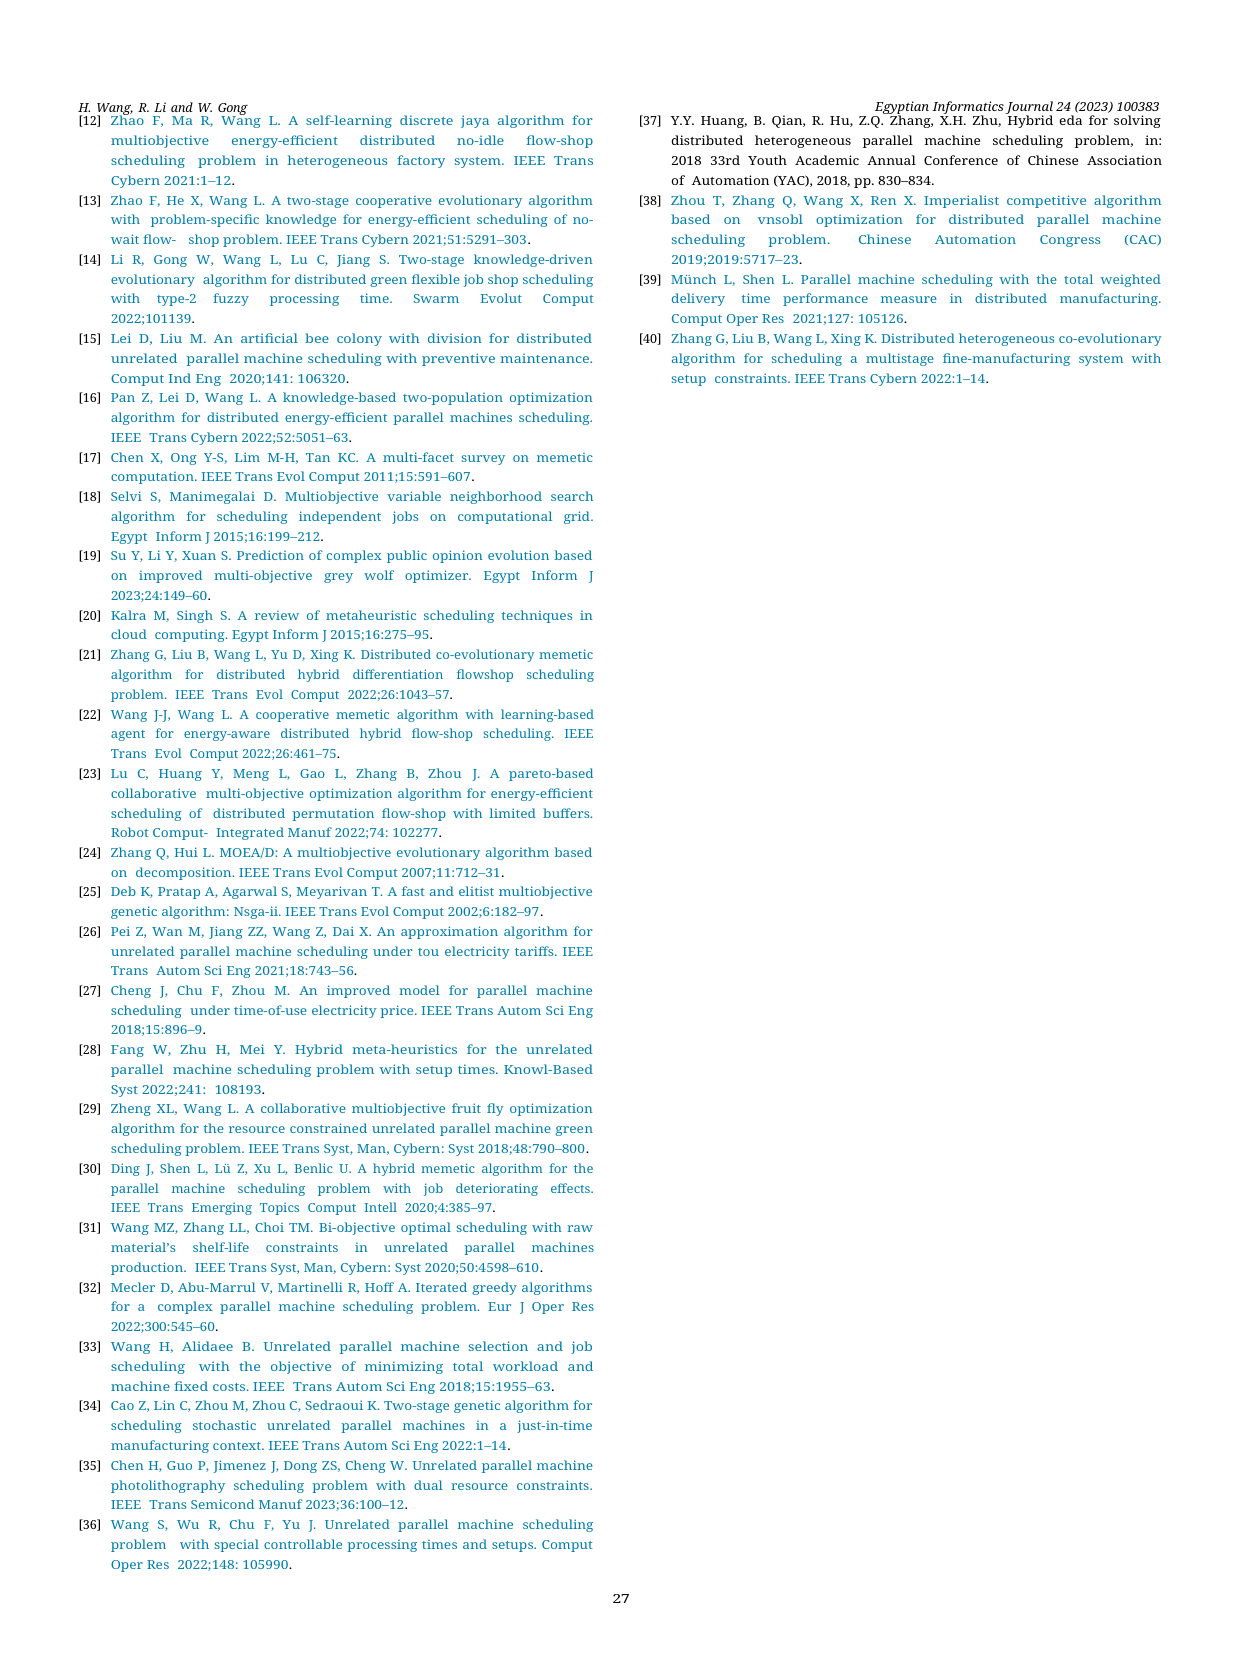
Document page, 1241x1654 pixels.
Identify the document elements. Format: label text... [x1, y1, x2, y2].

picture [307, 1466, 316, 1473]
picture [495, 1126, 505, 1131]
picture [110, 949, 116, 956]
picture [200, 1539, 206, 1547]
picture [395, 135, 401, 142]
picture [439, 1126, 445, 1134]
picture [346, 356, 352, 363]
list Su Y, Li Y, Xuan S. Prediction of complex public opinion evolution based on improved multi-objective grey wolf optimizer. Egypt Inform J 2023;24:149–60. [78, 547, 594, 604]
picture [110, 966, 118, 973]
picture [377, 828, 384, 835]
picture [221, 155, 227, 162]
picture [266, 1423, 272, 1430]
picture [161, 1480, 167, 1488]
picture [250, 1183, 257, 1193]
picture [493, 274, 499, 282]
picture [142, 1225, 148, 1232]
picture [315, 214, 320, 224]
picture [156, 968, 162, 975]
picture [437, 1203, 443, 1210]
picture [817, 374, 823, 381]
picture [541, 1304, 547, 1312]
picture [433, 711, 438, 719]
picture [188, 968, 198, 973]
picture [376, 791, 382, 798]
picture [394, 553, 400, 560]
picture [470, 948, 476, 956]
picture [208, 412, 213, 422]
picture [217, 296, 223, 303]
picture [495, 494, 501, 501]
picture [262, 1166, 269, 1173]
picture [328, 274, 334, 282]
picture [249, 415, 255, 422]
picture [341, 413, 347, 420]
picture [429, 1146, 438, 1151]
picture [387, 887, 393, 896]
picture [416, 1461, 422, 1470]
picture [189, 811, 195, 818]
picture [288, 1144, 296, 1151]
picture [228, 1263, 236, 1270]
picture [179, 1085, 185, 1092]
list Wang H, Alidaee B. Unrelated parallel machine selection and job scheduling with the objective of minimizing total workload and machine fixed costs. IEEE Trans Autom Sci Eng 2018;15:1955–63. [78, 1338, 594, 1395]
picture [288, 116, 294, 125]
picture [402, 1146, 409, 1156]
list Cao Z, Lin C, Zhou M, Zhou C, Sedraoui K. Two-stage genetic algorithm for scheduling stochastic unrelated parallel machines in a just-in-time manufacturing context. IEEE Trans Autom Sci Eng 2022:1–14. [78, 1397, 594, 1454]
picture [285, 453, 294, 460]
picture [162, 731, 168, 738]
picture [116, 1500, 122, 1507]
picture [128, 1483, 134, 1490]
picture [447, 296, 457, 301]
picture [233, 138, 245, 143]
picture [497, 948, 502, 956]
picture [219, 1403, 225, 1410]
picture [110, 356, 116, 363]
list Pei Z, Wan M, Jiang ZZ, Wang Z, Dai X. An approximation algorithm for unrelated parallel machine scheduling under tou electricity tariffs. IEEE Trans Autom Sci Eng 2021;18:743–56. [78, 923, 594, 979]
picture [523, 849, 528, 857]
picture [371, 1126, 377, 1133]
picture [854, 336, 860, 343]
picture [348, 1283, 354, 1290]
picture [327, 491, 333, 499]
picture [342, 214, 348, 222]
picture [179, 949, 185, 957]
list Münch L, Shen L. Parallel machine scheduling with the total weighted delivery time performance measure in distributed manufacturing. Comput Oper Res 2021;127: 105126. [638, 271, 1162, 327]
picture [327, 1483, 333, 1490]
picture [518, 1542, 524, 1550]
picture [326, 1520, 334, 1529]
picture [360, 650, 366, 657]
picture [127, 886, 133, 894]
picture [254, 257, 260, 264]
picture [280, 790, 287, 798]
picture [549, 1163, 560, 1171]
picture [154, 749, 161, 756]
picture [360, 260, 369, 267]
picture [533, 553, 539, 560]
picture [1151, 296, 1157, 303]
picture [155, 135, 161, 142]
picture [1060, 296, 1070, 301]
picture [414, 1441, 420, 1448]
picture [421, 572, 427, 580]
picture [141, 991, 150, 998]
picture [196, 1541, 201, 1549]
picture [213, 731, 220, 738]
picture [332, 652, 338, 659]
picture [171, 650, 177, 659]
picture [577, 454, 584, 462]
picture [537, 850, 547, 855]
picture [126, 277, 132, 284]
picture [557, 1183, 567, 1191]
picture [497, 1008, 503, 1015]
picture [110, 692, 116, 700]
picture [253, 514, 259, 521]
picture [243, 214, 251, 222]
picture [507, 1186, 513, 1193]
list Wang S, Wu R, Chu F, Yu J. Unrelated parallel machine scheduling problem with special controllable processing times and setups. Comput Oper Res 2022;148: 105990. [78, 1516, 594, 1573]
picture [430, 811, 436, 818]
picture [542, 946, 552, 954]
picture [325, 827, 331, 835]
picture [362, 198, 368, 205]
picture [271, 613, 278, 620]
picture [308, 1520, 312, 1532]
picture [282, 392, 296, 400]
list Zhou T, Zhang Q, Wang X, Ren X. Imperialist competitive algorithm based on vnsobl optimization for distributed parallel machine scheduling problem. Chinese Automation Congress (CAC) 2019;2019:5717–23. [638, 192, 1162, 268]
picture [503, 553, 509, 560]
picture [150, 791, 156, 798]
picture [259, 774, 268, 781]
picture [278, 552, 285, 560]
picture [1006, 277, 1012, 284]
picture [455, 1006, 463, 1013]
picture [212, 690, 225, 697]
picture [246, 1045, 252, 1052]
picture [415, 1125, 420, 1133]
picture [111, 573, 117, 580]
picture [186, 393, 192, 400]
picture [517, 1228, 526, 1235]
picture [343, 1441, 349, 1450]
list Cheng J, Chu F, Zhou M. An improved model for parallel machine scheduling under time-of-use electricity price. IEEE Trans Autom Sci Eng 2018;15:896–9. [78, 982, 594, 1038]
picture [508, 771, 514, 779]
picture [217, 669, 223, 677]
picture [264, 333, 272, 341]
picture [1097, 293, 1103, 301]
picture [166, 296, 174, 301]
picture [563, 1422, 569, 1430]
picture [514, 553, 520, 560]
picture [273, 868, 287, 875]
picture [306, 672, 313, 682]
picture [334, 1480, 340, 1488]
list Fang W, Zhu H, Mei Y. Hybrid meta-heuristics for the unrelated parallel machine scheduling problem with setup times. Knowl-Based Syst 2022;241: 108193. [78, 1041, 594, 1098]
picture [417, 1224, 424, 1232]
picture [184, 1304, 190, 1312]
picture [121, 1562, 126, 1570]
picture [805, 336, 811, 343]
picture [123, 1203, 130, 1210]
picture [165, 968, 171, 975]
picture [496, 1106, 503, 1116]
picture [521, 1008, 527, 1015]
picture [441, 1242, 446, 1252]
picture [454, 988, 460, 995]
picture [428, 690, 440, 696]
picture [521, 1423, 527, 1430]
picture [262, 138, 269, 148]
picture [308, 1441, 316, 1448]
picture [420, 888, 425, 896]
picture [255, 690, 262, 699]
picture [398, 255, 406, 262]
picture [472, 514, 482, 519]
picture [527, 652, 534, 662]
picture [267, 1106, 273, 1113]
picture [278, 669, 284, 677]
picture [984, 214, 990, 221]
picture [333, 927, 339, 934]
picture [437, 811, 443, 819]
picture [151, 669, 158, 677]
picture [157, 1482, 162, 1490]
picture [486, 1103, 492, 1111]
picture [155, 433, 163, 440]
picture [208, 1480, 214, 1488]
picture [424, 649, 430, 657]
picture [228, 652, 235, 659]
picture [396, 1166, 405, 1171]
picture [111, 393, 117, 400]
picture [149, 1364, 155, 1371]
picture [202, 158, 212, 163]
picture [713, 353, 719, 361]
picture [288, 572, 295, 580]
picture [578, 1163, 585, 1173]
picture [523, 254, 528, 264]
picture [220, 1361, 226, 1369]
picture [266, 1342, 273, 1351]
picture [237, 532, 243, 541]
picture [263, 1520, 270, 1527]
picture [343, 988, 349, 996]
picture [289, 1223, 297, 1230]
picture [277, 472, 283, 479]
picture [161, 1283, 167, 1290]
picture [405, 573, 411, 580]
picture [539, 770, 548, 778]
picture [239, 712, 245, 719]
picture [313, 669, 319, 676]
picture [758, 334, 765, 341]
picture [466, 1044, 472, 1052]
picture [216, 217, 222, 225]
list Lei D, Liu M. An artificial bee colony with division for distributed unrelated parallel machine scheduling with preventive maintenance. Comput Ind Eng 2020;141: 106320. [78, 330, 594, 387]
picture [325, 907, 333, 914]
picture [283, 749, 289, 758]
picture [393, 869, 398, 877]
picture [147, 671, 152, 679]
picture [110, 1186, 116, 1194]
picture [1093, 336, 1099, 343]
picture [556, 669, 562, 679]
picture [346, 276, 351, 284]
picture [528, 791, 535, 801]
picture [470, 1460, 475, 1470]
picture [372, 1163, 379, 1171]
picture [535, 491, 540, 501]
picture [372, 949, 378, 956]
picture [315, 811, 325, 816]
picture [184, 850, 190, 857]
picture [502, 949, 509, 959]
picture [151, 591, 158, 598]
picture [110, 1483, 116, 1491]
picture [410, 333, 416, 341]
picture [466, 1363, 475, 1369]
picture [529, 1008, 539, 1013]
picture [288, 474, 299, 481]
picture [305, 1301, 311, 1309]
picture [467, 235, 473, 244]
picture [523, 929, 529, 936]
picture [588, 709, 594, 719]
picture [567, 394, 574, 402]
picture [395, 649, 401, 656]
picture [437, 709, 444, 717]
picture [316, 550, 322, 558]
picture [480, 1539, 485, 1549]
picture [178, 870, 184, 878]
picture [421, 985, 426, 995]
picture [541, 1285, 547, 1292]
picture [1040, 293, 1045, 303]
picture [373, 1301, 378, 1311]
picture [177, 260, 186, 267]
picture [493, 1166, 499, 1173]
picture [281, 728, 287, 736]
picture [743, 353, 749, 361]
picture [534, 1302, 540, 1311]
picture [331, 1146, 338, 1156]
picture [589, 295, 594, 303]
picture [439, 274, 445, 282]
picture [371, 1224, 378, 1232]
picture [162, 710, 166, 722]
picture [111, 870, 117, 877]
list Ding J, Shen L, Lü Z, Xu L, Benlic U. A hybrid memetic algorithm for the parallel machine scheduling problem with job deteriorating effects. IEEE Trans Emerging Topics Comput Intell 2020;4:385–97. [78, 1160, 594, 1217]
picture [408, 1163, 414, 1171]
picture [374, 613, 380, 620]
picture [361, 907, 367, 914]
picture [296, 1499, 302, 1507]
list Li R, Gong W, Wang L, Lu C, Jiang S. Two-stage knowledge-driven evolutionary algorithm for distributed green flexible job shop scheduling with type-2 fuzzy processing time. Swarm Evolut Comput 2022;101139. [78, 251, 594, 327]
picture [264, 492, 270, 499]
picture [505, 672, 511, 680]
picture [513, 217, 519, 224]
picture [299, 1542, 305, 1549]
picture [391, 811, 397, 818]
picture [213, 1461, 218, 1473]
picture [466, 788, 472, 796]
picture [381, 808, 387, 816]
picture [233, 398, 242, 405]
picture [322, 1539, 328, 1547]
list Zhang Q, Hui L. MOEA/D: A multiobjective evolutionary algorithm based on decomposition. IEEE Trans Evol Comput 2007;11:712–31. [78, 844, 594, 881]
picture [275, 1005, 281, 1013]
picture [111, 927, 117, 934]
picture [270, 1483, 276, 1490]
picture [161, 830, 167, 837]
picture [110, 1265, 116, 1273]
picture [487, 1263, 493, 1272]
picture [555, 1147, 568, 1153]
picture [559, 277, 565, 284]
picture [198, 1461, 204, 1468]
picture [390, 771, 396, 778]
picture [321, 1400, 326, 1410]
picture [552, 333, 558, 340]
picture [986, 277, 992, 284]
picture [871, 196, 877, 203]
picture [164, 1304, 170, 1311]
list Zhang G, Liu B, Wang L, Yu D, Xing K. Distributed co-evolutionary memetic algorithm for distributed hybrid differentiation flowshop scheduling problem. IEEE Trans Evol Comput 2022;26:1043–57. [78, 646, 594, 703]
picture [476, 988, 482, 996]
picture [290, 1103, 296, 1111]
picture [563, 1460, 569, 1468]
picture [387, 1106, 393, 1113]
picture [471, 712, 479, 717]
picture [287, 1502, 293, 1509]
picture [237, 611, 243, 620]
picture [749, 274, 755, 282]
picture [179, 1123, 185, 1131]
picture [424, 215, 430, 222]
picture [1064, 276, 1069, 284]
picture [527, 847, 533, 855]
picture [127, 295, 132, 303]
list Wang J-J, Wang L. A cooperative memetic algorithm with learning-based agent for energy-aware distributed hybrid flow-shop scheduling. IEEE Trans Evol Comput 2022;26:461–75. [78, 706, 594, 762]
picture [914, 296, 920, 303]
picture [115, 1203, 122, 1210]
picture [209, 1520, 215, 1527]
picture [227, 1205, 235, 1210]
picture [801, 275, 807, 282]
picture [448, 985, 454, 993]
picture [952, 274, 957, 284]
list Lu C, Huang Y, Meng L, Gao L, Zhang B, Zhou J. A pareto-based collaborative multi-objective optimization algorithm for energy-efficient scheduling of distributed permutation flow-shop with limited buffers. Robot Comput- Integrated Manuf 2022;74: 102277. [78, 765, 594, 842]
picture [177, 158, 184, 168]
picture [159, 769, 165, 776]
picture [942, 353, 950, 361]
picture [292, 650, 298, 657]
picture [381, 1166, 388, 1176]
picture [464, 1203, 469, 1212]
picture [800, 374, 806, 381]
picture [310, 1422, 315, 1430]
picture [169, 531, 175, 539]
picture [534, 1285, 540, 1292]
picture [567, 1105, 574, 1113]
picture [366, 669, 374, 677]
picture [185, 669, 196, 677]
picture [149, 158, 155, 165]
picture [407, 769, 414, 776]
list Selvi S, Manimegalai D. Multiobjective variable neighborhood search algorithm for scheduling independent jobs on computational grid. Egypt Inform J 2015;16:199–212. [78, 488, 594, 545]
list Chen H, Guo P, Jimenez J, Dong ZS, Cheng W. Unrelated parallel machine photolithography scheduling problem with dual resource constraints. IEEE Trans Semicond Manuf 2023;36:100–12. [78, 1457, 594, 1513]
picture [299, 988, 305, 995]
picture [744, 375, 754, 383]
picture [474, 118, 481, 128]
picture [326, 235, 334, 242]
picture [1069, 237, 1079, 242]
list Zhao F, He X, Wang L. A two-stage cooperative evolutionary algorithm with problem-specific knowledge for energy-efficient scheduling of no-wait flow- shop problem. IEEE Trans Cybern 2021;51:5291–303. [78, 192, 594, 248]
picture [357, 1166, 363, 1173]
picture [262, 946, 268, 954]
picture [177, 1364, 184, 1374]
picture [272, 1225, 278, 1232]
picture [241, 472, 249, 479]
picture [343, 1164, 348, 1173]
list Pan Z, Lei D, Wang L. A knowledge-based two-population optimization algorithm for distributed energy-efficient parallel machines scheduling. IEEE Trans Cybern 2022;52:5051–63. [78, 389, 594, 446]
picture [110, 1301, 116, 1309]
picture [384, 1401, 395, 1408]
picture [336, 810, 341, 818]
picture [267, 395, 273, 402]
picture [452, 929, 462, 934]
picture [204, 432, 212, 440]
picture [568, 947, 574, 954]
picture [907, 355, 912, 363]
picture [110, 1542, 116, 1550]
picture [395, 455, 401, 462]
picture [564, 514, 576, 521]
picture [825, 296, 835, 301]
picture [214, 808, 219, 818]
picture [502, 1282, 507, 1292]
picture [142, 1522, 148, 1529]
picture [464, 514, 470, 521]
picture [277, 827, 282, 837]
picture [178, 1322, 184, 1329]
picture [285, 1520, 291, 1527]
picture [284, 1461, 290, 1468]
picture [199, 829, 204, 837]
picture [430, 514, 436, 521]
picture [832, 359, 841, 366]
picture [1152, 353, 1158, 361]
picture [915, 214, 921, 222]
picture [564, 808, 571, 816]
picture [257, 1008, 267, 1012]
picture [359, 988, 365, 995]
picture [265, 848, 271, 855]
picture [369, 1521, 374, 1529]
picture [113, 985, 124, 993]
picture [168, 551, 174, 558]
list Mecler D, Abu-Marrul V, Martinelli R, Hoff A. Iterated greedy algorithms for a complex parallel machine scheduling problem. Eur J Oper Res 2022;300:545–60. [78, 1279, 594, 1335]
picture [708, 316, 714, 323]
picture [195, 771, 201, 778]
picture [196, 808, 202, 816]
picture [369, 1008, 376, 1018]
picture [429, 1420, 435, 1428]
picture [196, 374, 203, 381]
picture [362, 1442, 367, 1450]
picture [226, 573, 232, 580]
picture [413, 728, 418, 736]
picture [1077, 276, 1087, 284]
picture [224, 494, 230, 501]
picture [354, 630, 360, 639]
picture [240, 572, 247, 580]
picture [522, 1163, 529, 1173]
picture [451, 1103, 462, 1111]
picture [355, 473, 360, 481]
picture [222, 889, 228, 896]
picture [122, 632, 128, 639]
picture [351, 553, 359, 561]
list Zhao F, Ma R, Wang L. A self-learning discrete jaya algorithm for multiobjective energy-efficient distributed no-idle flow-shop scheduling problem in heterogeneous factory system. IEEE Trans Cybern 2021:1–12. [78, 112, 594, 189]
picture [994, 295, 1004, 303]
picture [445, 771, 451, 778]
picture [380, 651, 393, 659]
picture [212, 1403, 218, 1410]
picture [712, 196, 720, 203]
picture [387, 1186, 395, 1193]
picture [534, 889, 540, 896]
picture [490, 669, 497, 679]
picture [976, 293, 981, 303]
picture [1131, 274, 1137, 282]
picture [217, 1420, 223, 1428]
picture [403, 1183, 410, 1193]
picture [521, 1123, 527, 1131]
picture [237, 551, 243, 558]
list Deb K, Pratap A, Agarwal S, Meyarivan T. A fast and elitist multiobjective genetic algorithm: Nsga-ii. IEEE Trans Evol Comput 2002;6:182–97. [78, 883, 594, 920]
picture [323, 849, 329, 857]
picture [384, 118, 391, 128]
picture [141, 1265, 147, 1272]
list Y.Y. Huang, B. Qian, R. Hu, Z.Q. Zhang, X.H. Zhu, Hybrid eda for solving distributed heterogeneous parallel machine scheduling problem, in: 2018 33rd Youth Academic Annual Conference of Chinese Association of Automation (YAC), 2018, pp. 830–834. [638, 112, 1162, 189]
picture [404, 138, 410, 145]
picture [572, 1302, 578, 1309]
picture [227, 731, 236, 738]
picture [110, 749, 124, 756]
picture [1138, 195, 1144, 203]
picture [271, 198, 277, 205]
picture [158, 887, 164, 894]
picture [212, 986, 218, 993]
picture [236, 1285, 248, 1292]
picture [465, 652, 474, 659]
list Zhang G, Liu B, Wang L, Xing K. Distributed heterogeneous co-evolutionary algorithm for scheduling a multistage fine-manufacturing system with setup constraints. IEEE Trans Cybern 2022:1–14. [638, 330, 1162, 387]
picture [144, 829, 149, 837]
picture [585, 947, 591, 954]
picture [113, 1460, 124, 1468]
picture [172, 790, 178, 798]
picture [146, 474, 152, 481]
picture [234, 671, 244, 679]
picture [248, 632, 256, 642]
picture [110, 1164, 117, 1173]
picture [266, 1183, 272, 1191]
picture [546, 1482, 556, 1490]
picture [705, 336, 711, 343]
picture [521, 791, 528, 798]
picture [190, 1522, 196, 1529]
picture [116, 433, 122, 440]
list Wang MZ, Zhang LL, Choi TM. Bi-objective optimal scheduling with raw material’s shelf-life constraints in unrelated parallel machines production. IEEE Trans Syst, Man, Cybern: Syst 2020;50:4598–610. [78, 1219, 594, 1276]
picture [136, 1047, 143, 1057]
picture [375, 234, 383, 242]
picture [518, 731, 525, 738]
list Chen X, Ong Y-S, Lim M-H, Tan KC. A multi-facet survey on memetic computation. IEEE Trans Evol Comput 2011;15:591–607. [78, 449, 594, 486]
picture [209, 1005, 214, 1015]
picture [588, 1541, 593, 1549]
picture [127, 216, 132, 224]
picture [352, 1106, 362, 1111]
picture [1138, 356, 1146, 363]
picture [499, 889, 509, 894]
picture [246, 374, 252, 381]
picture [961, 356, 971, 360]
picture [144, 1106, 150, 1113]
picture [141, 1483, 147, 1490]
picture [167, 1163, 174, 1173]
picture [335, 474, 343, 482]
picture [117, 553, 123, 560]
list Zheng XL, Wang L. A collaborative multiobjective fruit fly optimization algorithm for the resource constrained unrelated parallel machine green scheduling problem. IEEE Trans Syst, Man, Cybern: Syst 2018;48:790–800. [78, 1101, 594, 1157]
picture [127, 692, 133, 699]
picture [268, 1008, 274, 1015]
picture [260, 847, 264, 859]
picture [366, 455, 372, 462]
picture [123, 415, 129, 422]
picture [179, 1483, 185, 1490]
picture [154, 948, 159, 956]
picture [181, 830, 187, 838]
picture [504, 573, 512, 578]
picture [447, 1284, 452, 1292]
picture [751, 296, 761, 301]
picture [199, 1446, 208, 1453]
picture [526, 494, 532, 501]
picture [390, 1044, 396, 1052]
picture [415, 1480, 420, 1490]
picture [198, 1242, 204, 1250]
picture [270, 217, 280, 222]
picture [128, 1166, 138, 1176]
picture [348, 217, 354, 224]
picture [498, 1441, 505, 1448]
picture [120, 830, 126, 837]
picture [154, 1542, 164, 1547]
picture [481, 711, 486, 719]
picture [361, 949, 367, 956]
picture [255, 811, 261, 818]
picture [740, 195, 746, 203]
picture [123, 514, 129, 521]
picture [324, 115, 330, 123]
picture [547, 712, 553, 719]
picture [230, 374, 236, 381]
picture [201, 116, 207, 123]
picture [143, 652, 149, 659]
picture [548, 198, 554, 205]
picture [264, 631, 269, 639]
picture [427, 277, 438, 282]
picture [477, 394, 484, 402]
picture [524, 514, 530, 521]
picture [111, 887, 117, 894]
picture [337, 1007, 347, 1015]
picture [300, 395, 306, 402]
picture [187, 1282, 193, 1290]
picture [484, 1519, 490, 1527]
list Kalra M, Singh S. A review of metaheuristic scheduling techniques in cloud computing. Egypt Inform J 2015;16:275–95. [78, 607, 594, 643]
picture [214, 769, 220, 776]
picture [365, 1283, 374, 1290]
picture [1020, 274, 1026, 282]
picture [123, 1126, 129, 1133]
picture [113, 452, 124, 460]
picture [557, 455, 567, 460]
picture [167, 196, 173, 203]
picture [155, 1500, 163, 1507]
picture [224, 176, 230, 183]
picture [331, 870, 337, 877]
picture [1154, 336, 1161, 346]
picture [278, 1265, 285, 1275]
